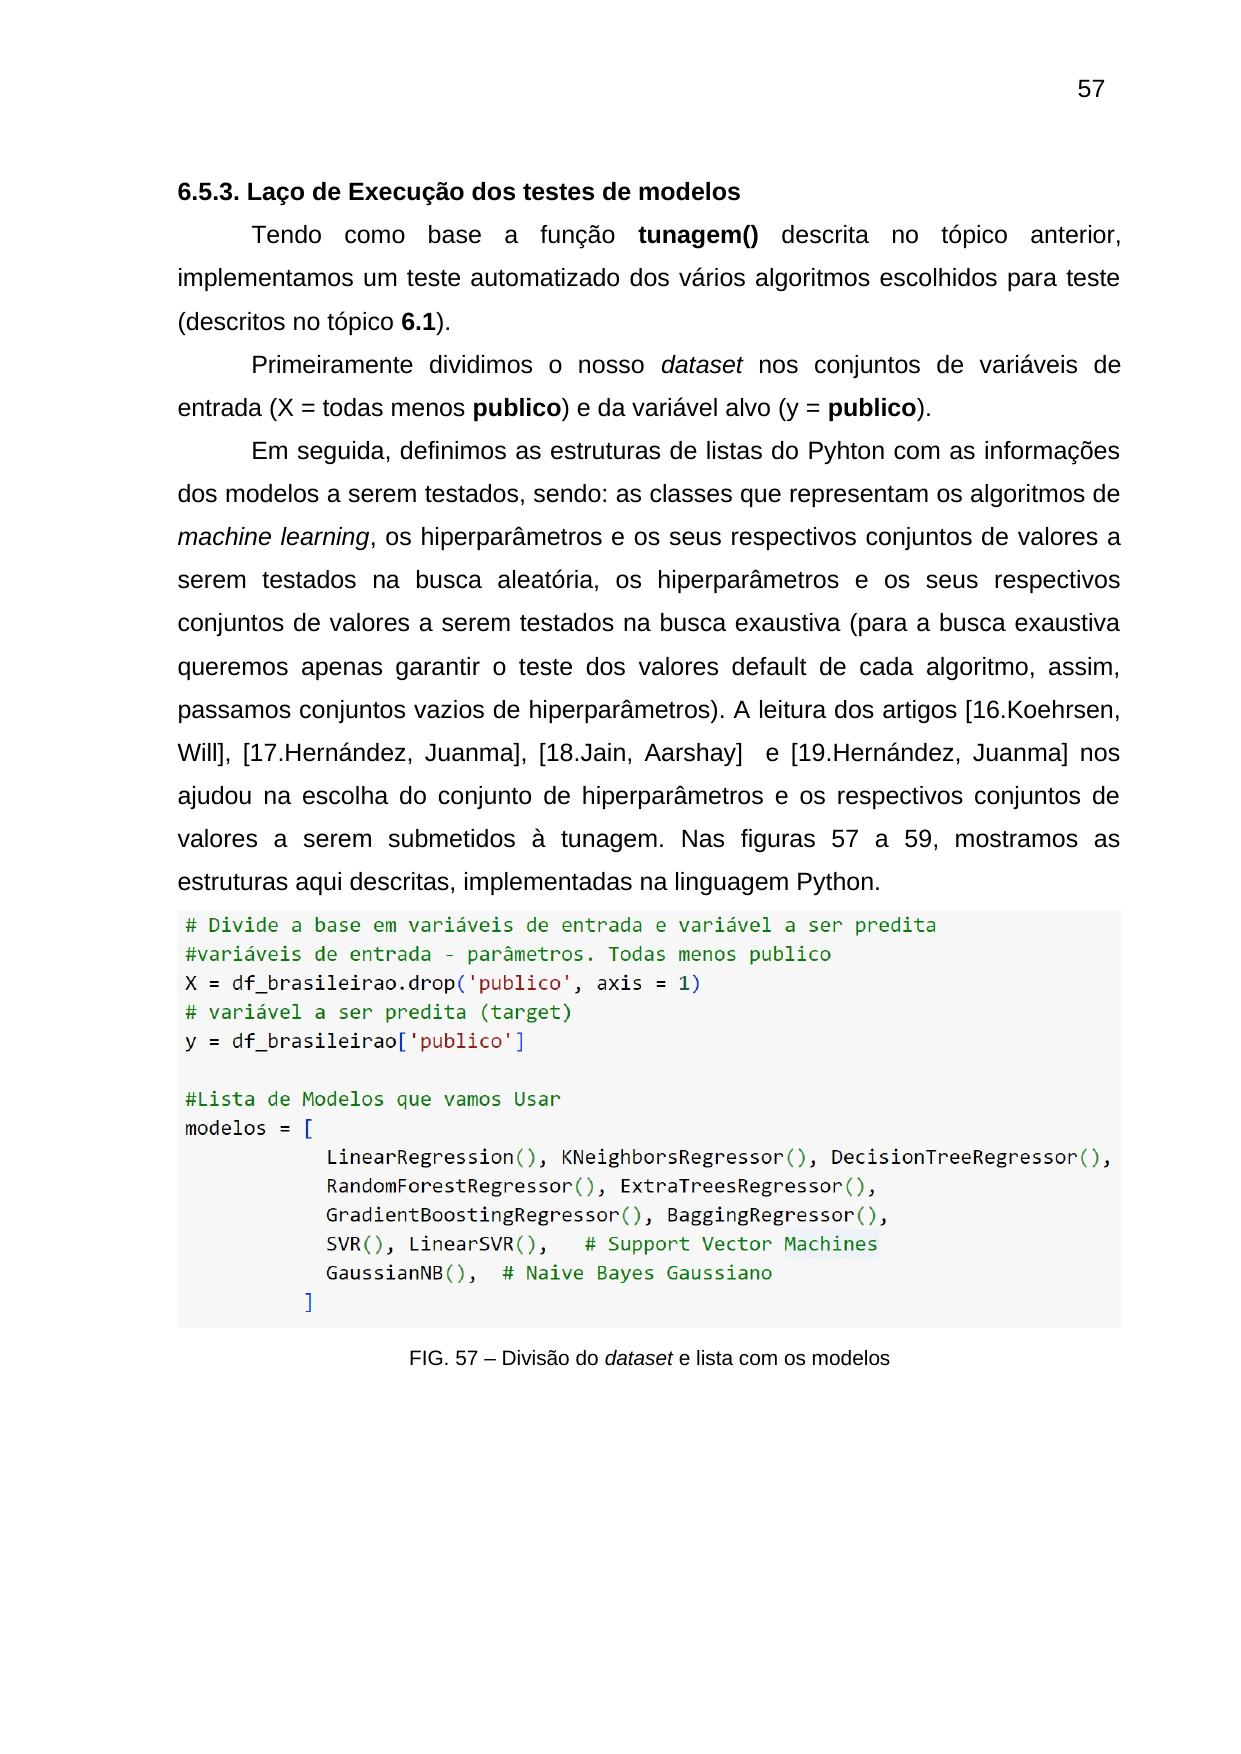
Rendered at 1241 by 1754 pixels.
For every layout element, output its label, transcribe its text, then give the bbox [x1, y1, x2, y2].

subtitle 6.5.3. Laço de Execução dos testes de modelos [177, 177, 1122, 206]
text Em seguida, definimos as estruturas de listas do Pyhton com as informações dos modelos a serem testados, sendo: as classes que representam os algoritmos de machine learning, os hiperparâmetros e os seus respectivos conjuntos de valores a serem testados na busca aleatória, os hiperparâmetros e os seus respectivos conjuntos de valores a serem testados na busca exaustiva (para a busca exaustiva queremos apenas garantir o teste dos valores default de cada algoritmo, assim, passamos conjuntos vazios de hiperparâmetros). A leitura dos artigos [16.Koehrsen, Will], [17.Hernández, Juanma], [18.Jain, Aarshay] e [19.Hernández, Juanma] nos ajudou na escolha do conjunto de hiperparâmetros e os respectivos conjuntos de valores a serem submetidos à tunagem. Nas figuras 57 a 59, mostramos as estruturas aqui descritas, implementadas na linguagem Python. [177, 436, 1122, 896]
text FIG. 57 – Divisão do dataset e lista com os modelos [177, 1342, 1122, 1371]
text Tendo como base a função tunagem() descrita no tópico anterior, implementamos um teste automatizado dos vários algoritmos escolhidos para teste (descritos no tópico 6.1). [177, 220, 1122, 335]
picture [177, 910, 1121, 1328]
text Primeiramente dividimos o nosso dataset nos conjuntos de variáveis de entrada (X = todas menos publico) e da variável alvo (y = publico). [177, 350, 1122, 422]
